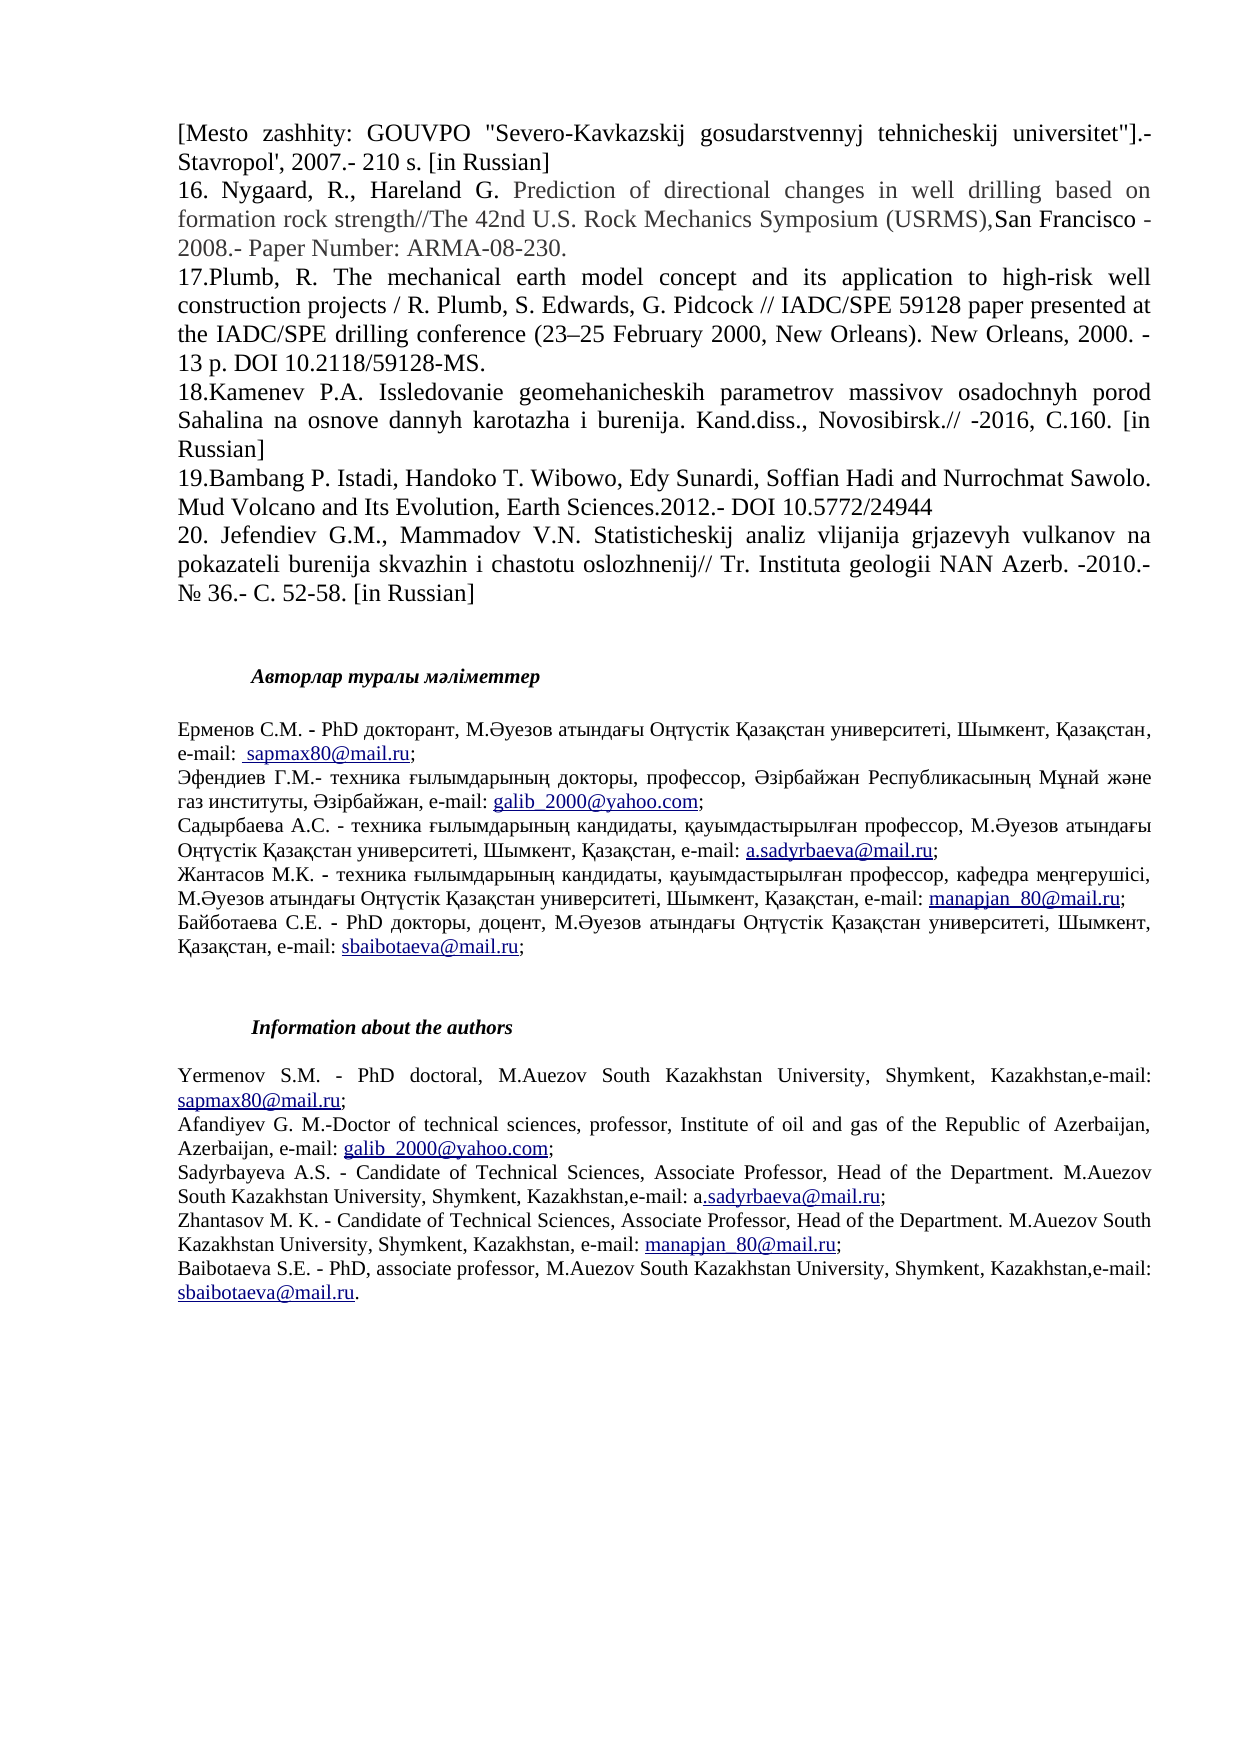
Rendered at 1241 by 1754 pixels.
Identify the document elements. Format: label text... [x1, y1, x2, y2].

text 17.Plumb, R. The mechanical earth model concept and its application to high-risk well construction projects / R. Plumb, S. Edwards, G. Pidcock // IADC/SPE 59128 paper presented at the IADC/SPE drilling conference (23–25 February 2000, New Orleans). New Orleans, 2000. - 13 p. DOI 10.2118/59128-MS. [177, 262, 1152, 377]
text Baibotaeva S.E. - PhD, associate professor, M.Auezov South Kazakhstan University, Shymkent, Kazakhstan,e-mail: sbaibotaeva@mail.ru. [177, 1256, 1152, 1304]
text Ерменов С.М. - PhD докторант, М.Әуезов атындағы Оңтүстік Қазақстан университеті, Шымкент, Қазақстан, e-mail: sapmax80@mail.ru; [177, 717, 1152, 765]
text Садырбаева А.С. - техника ғылымдарының кандидаты, қауымдастырылған профессор, М.Әуезов атындағы Оңтүстік Қазақстан университеті, Шымкент, Қазақстан, e-mail: a.sadyrbaeva@mail.ru; [177, 813, 1152, 862]
text Авторлар туралы мәліметтер [177, 664, 1152, 688]
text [177, 118, 1152, 176]
text 20. Jefendiev G.M., Mammadov V.N. Statisticheskij analiz vlijanija grjazevyh vulkanov na pokazateli burenija skvazhin i chastotu oslozhnenij// Tr. Instituta geologii NAN Azerb. -2010.- № 36.- C. 52-58. [in Russian] [177, 521, 1152, 607]
text Эфендиев Г.М.- техника ғылымдарының докторы, профессор, Әзірбайжан Республикасының Мұнай және газ институты, Әзірбайжан, e-mail: galib_2000@yahoo.com; [177, 765, 1152, 813]
text Sadyrbayeva A.S. - Candidate of Technical Sciences, Associate Professor, Head of the Department. M.Auezov South Kazakhstan University, Shymkent, Kazakhstan,e-mail: a.sadyrbaeva@mail.ru; [177, 1160, 1152, 1208]
text Afandiyev G. M.-Doctor of technical sciences, professor, Institute of oil and gas of the Republic of Azerbaijan, Azerbaijan, e-mail: galib_2000@yahoo.com; [177, 1112, 1152, 1160]
text Yermenov S.M. - PhD doctoral, M.Auezov South Kazakhstan University, Shymkent, Kazakhstan,e-mail: sapmax80@mail.ru; [177, 1063, 1152, 1112]
text Жантасов М.К. - техника ғылымдарының кандидаты, қауымдастырылған профессор, кафедра меңгерушісі, М.Әуезов атындағы Оңтүстік Қазақстан университеті, Шымкент, Қазақстан, e-mail: manapjan_80@mail.ru; [177, 862, 1152, 910]
text 18.Kamenev P.A. Issledovanie geomehanicheskih parametrov massivov osadochnyh porod Sahalina na osnove dannyh karotazha i burenija. Kand.diss., Novosibirsk.// -2016, C.160. [in Russian] [177, 377, 1152, 463]
text 16. Nygaard, R., Hareland G. Prediction of directional changes in well drilling based on formation rock strength//The 42nd U.S. Rock Mechanics Symposium (USRMS),San Francisco -2008.- Paper Number: ARMA-08-230. [177, 176, 1152, 262]
text Information about the authors [177, 1015, 1152, 1039]
text Байботаева С.Е. - PhD докторы, доцент, М.Әуезов атындағы Оңтүстік Қазақстан университеті, Шымкент, Қазақстан, e-mail: sbaibotaeva@mail.ru; [177, 910, 1152, 958]
text 19.Bambang P. Istadi, Handoko T. Wibowo, Edy Sunardi, Soffian Hadi and Nurrochmat Sawolo. Mud Volcano and Its Evolution, Earth Sciences.2012.- DOI 10.5772/24944 [177, 463, 1152, 521]
text Zhantasov M. K. - Candidate of Technical Sciences, Associate Professor, Head of the Department. M.Auezov South Kazakhstan University, Shymkent, Kazakhstan, e-mail: manapjan_80@mail.ru; [177, 1208, 1152, 1256]
